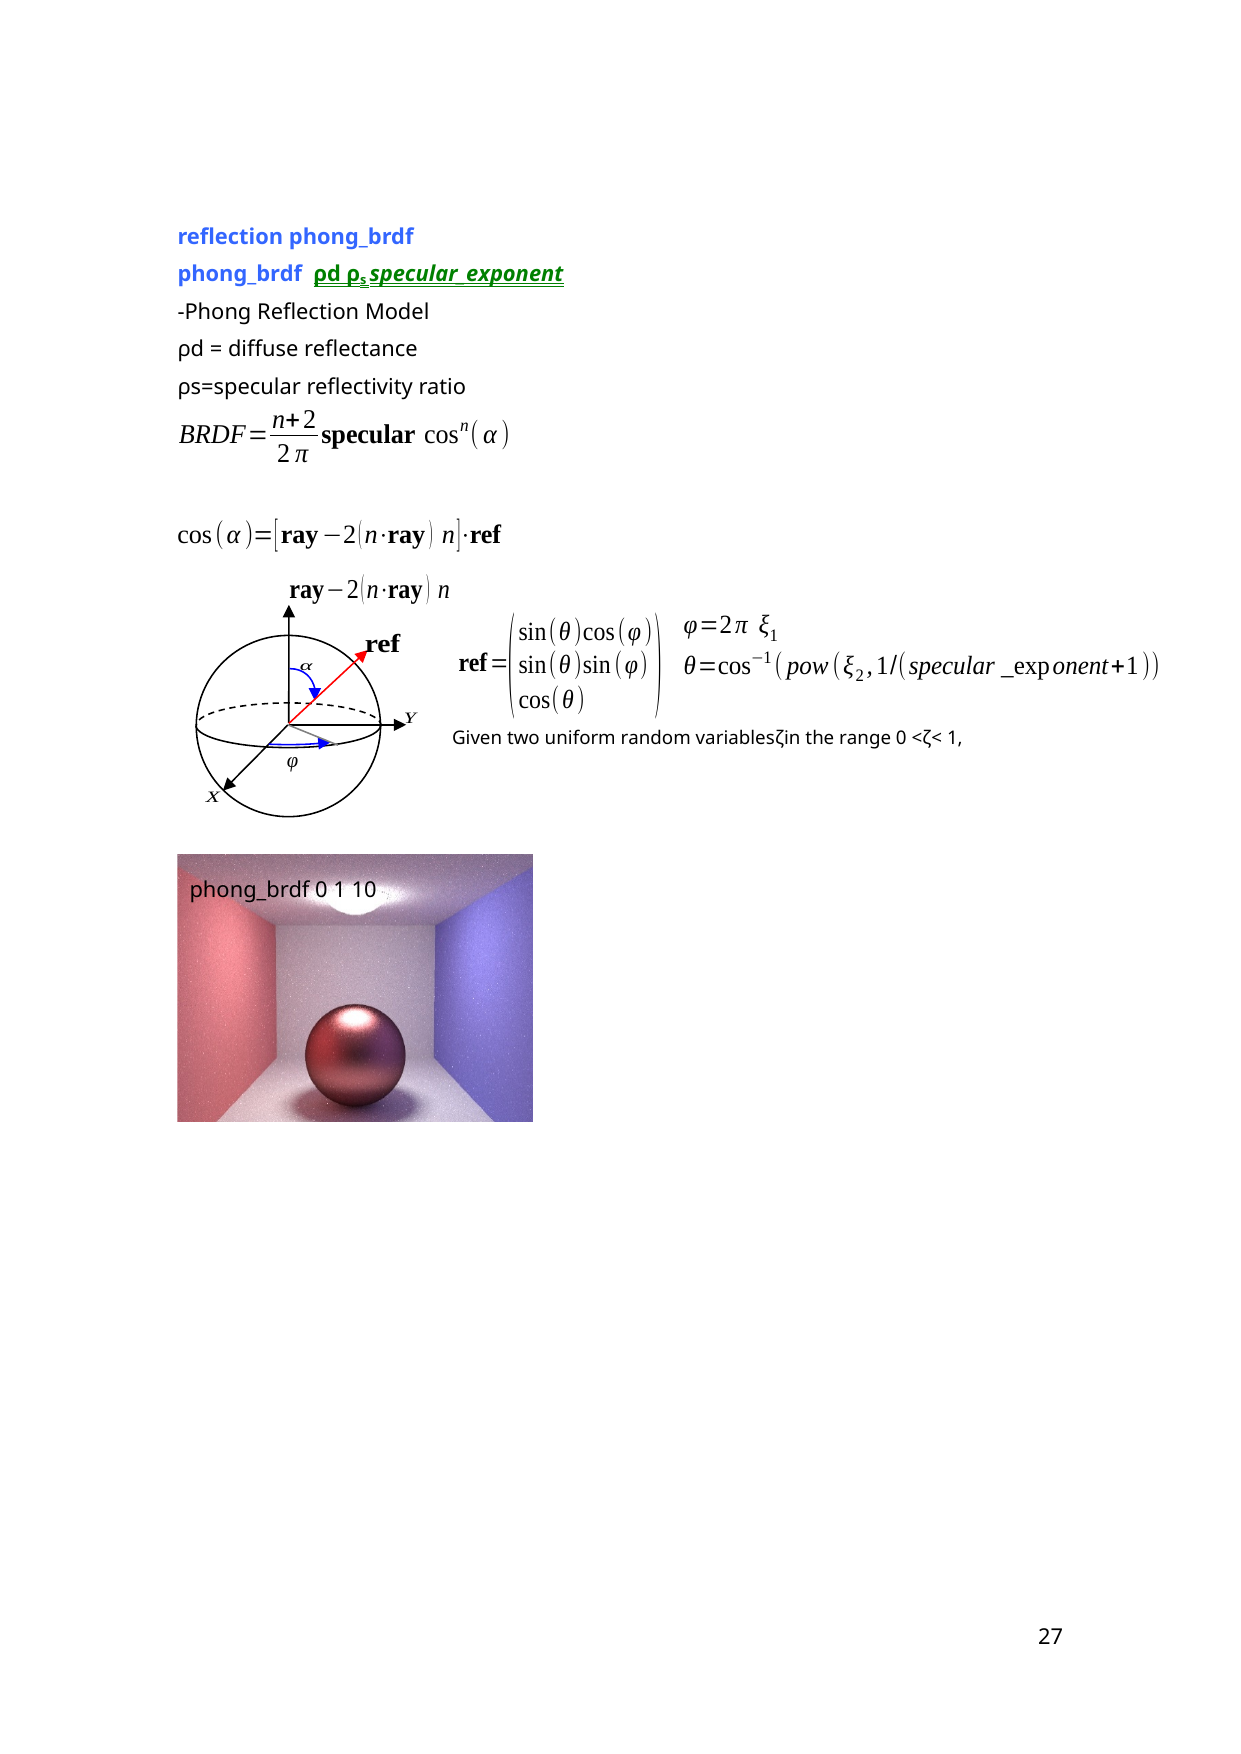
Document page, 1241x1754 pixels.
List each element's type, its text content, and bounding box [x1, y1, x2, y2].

text reflection phong_brdf [177, 217, 1063, 254]
picture [177, 854, 533, 1122]
text ρs=specular reflectivity ratio [177, 367, 1063, 404]
text -Phong Reflection Model [177, 292, 1063, 329]
text ρd = diffuse reflectance [177, 329, 1063, 367]
text phong_brdf ρd ρs specular_exponent [177, 254, 1063, 292]
